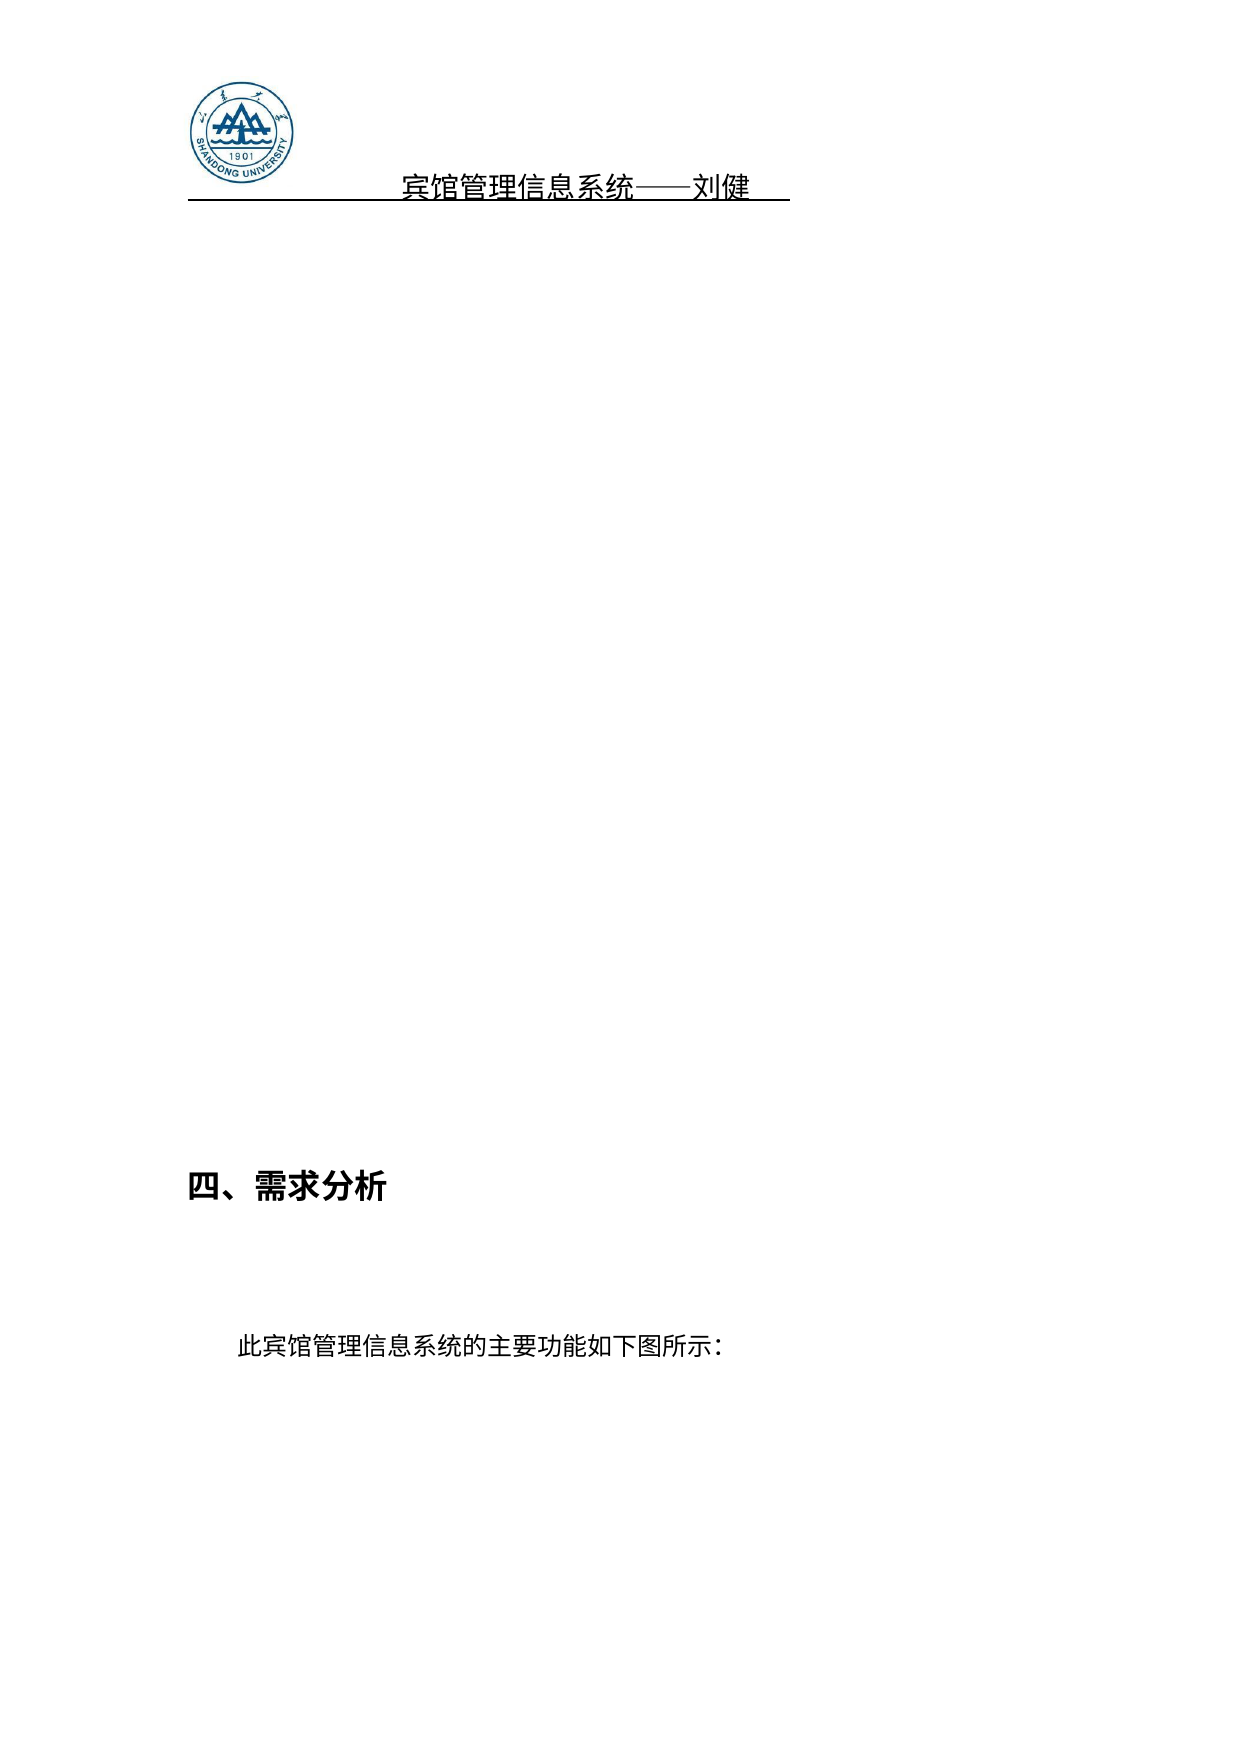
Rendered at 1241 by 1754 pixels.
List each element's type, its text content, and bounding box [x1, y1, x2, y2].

text 此宾馆管理信息系统的主要功能如下图所示： [187, 1312, 1053, 1377]
subtitle 四、需求分析 [187, 1152, 1053, 1217]
picture [183, 76, 300, 189]
